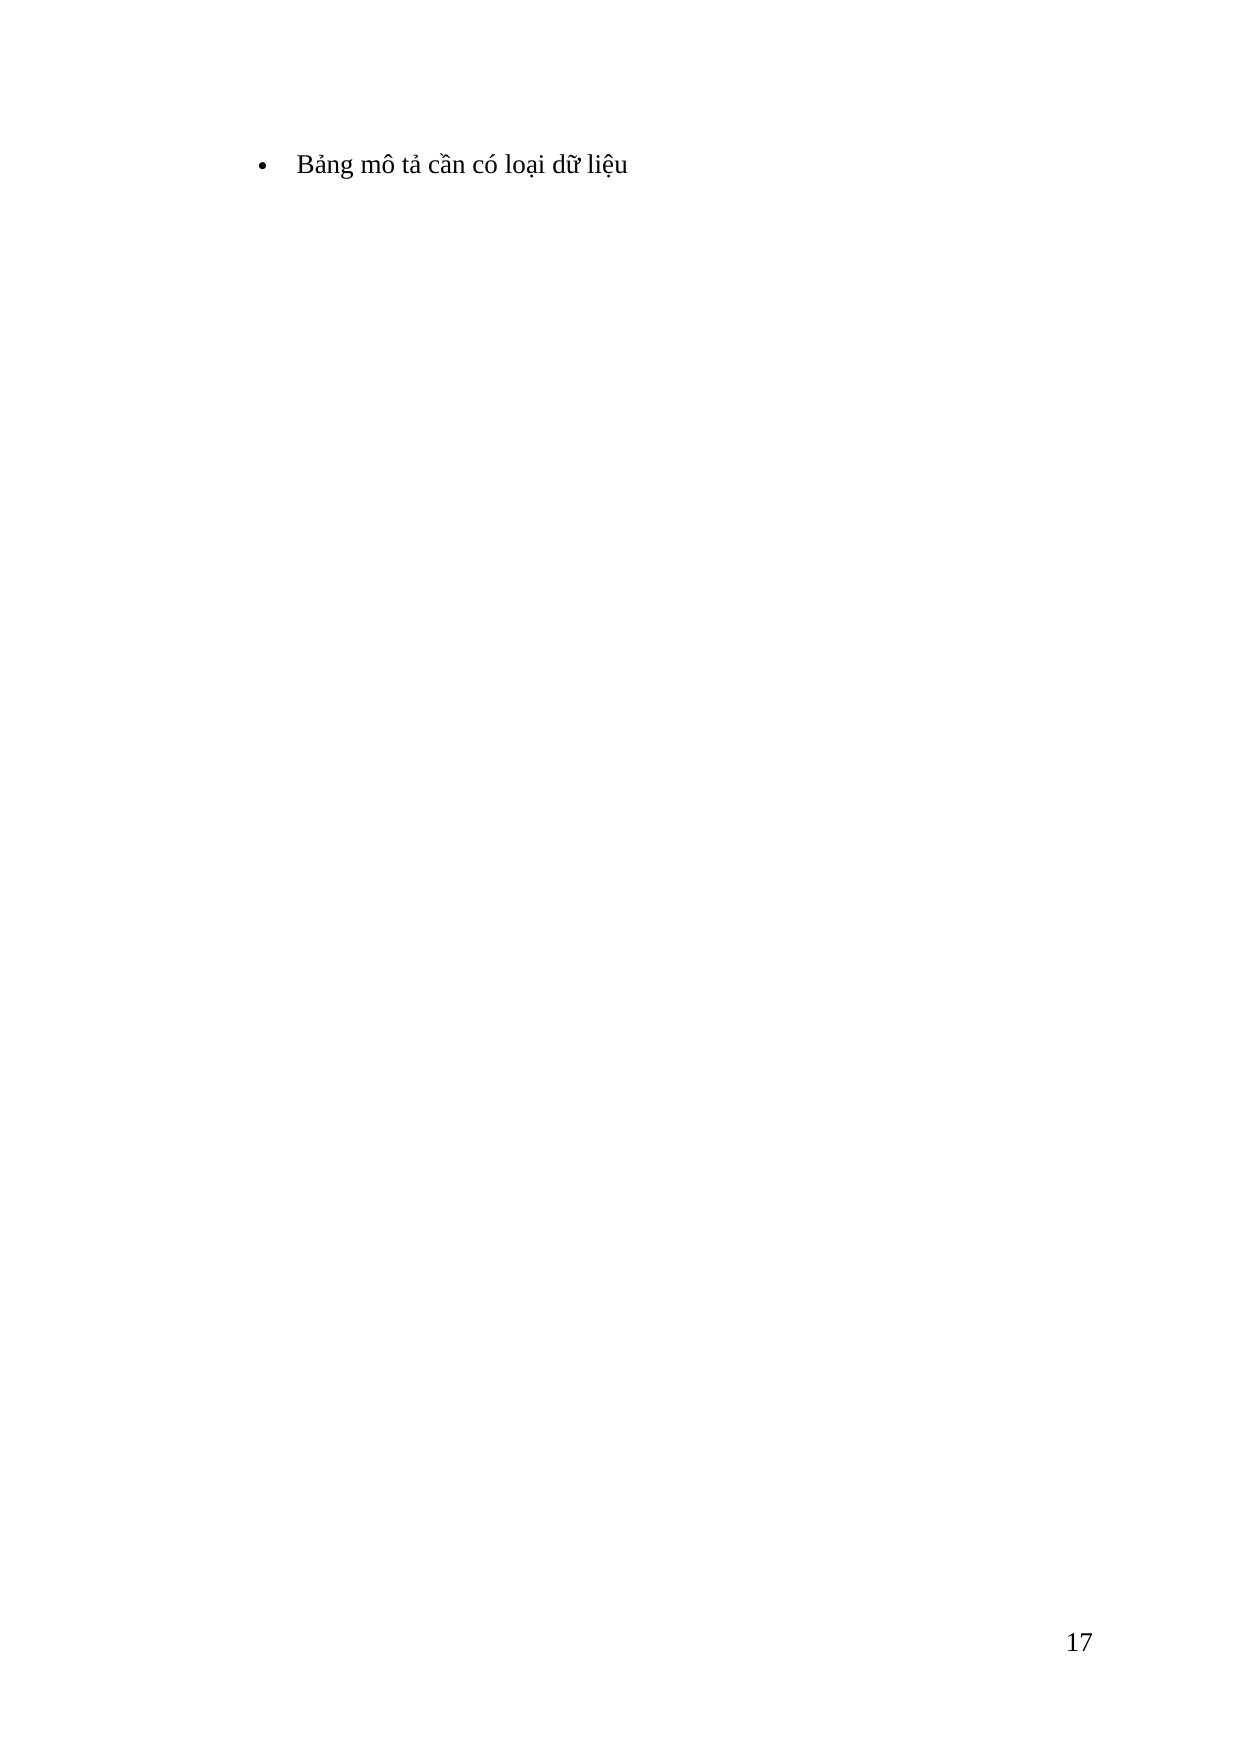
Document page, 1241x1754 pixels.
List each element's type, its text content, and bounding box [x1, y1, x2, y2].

list Bảng mô tả cần có loại dữ liệu [259, 148, 1092, 179]
